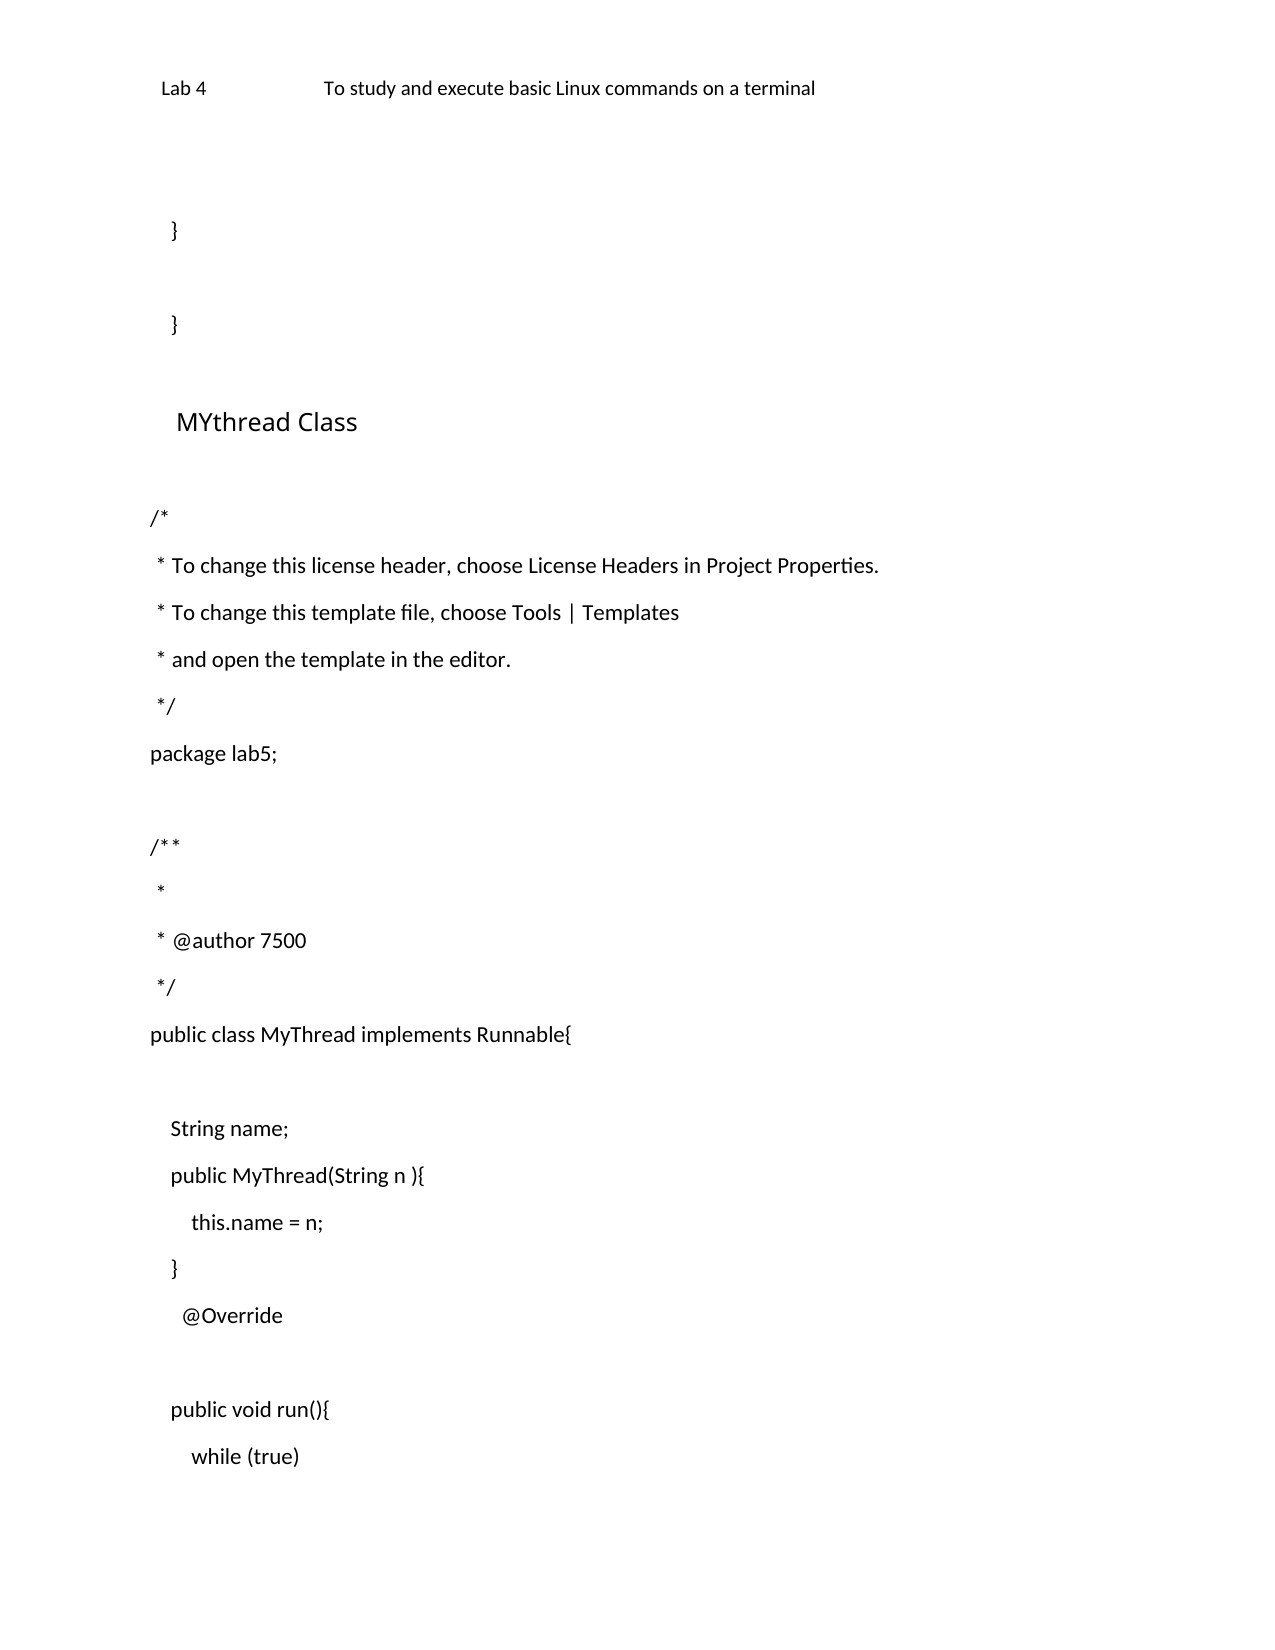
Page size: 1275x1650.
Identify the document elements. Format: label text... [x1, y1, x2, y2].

text this.name = n; [150, 1208, 1125, 1236]
text * [150, 879, 1125, 907]
text * and open the template in the editor. [150, 645, 1125, 673]
text @Override [150, 1301, 1125, 1329]
text */ [150, 973, 1125, 1001]
text MYthread Class [150, 404, 1125, 438]
text /** [150, 833, 1125, 861]
text } [150, 1254, 1125, 1282]
text } [150, 216, 1125, 244]
text */ [150, 692, 1125, 720]
text while (true) [150, 1442, 1125, 1470]
text * To change this license header, choose License Headers in Project Properties. [150, 551, 1125, 579]
text public MyThread(String n ){ [150, 1161, 1125, 1189]
text * @author 7500 [150, 926, 1125, 954]
text public class MyThread implements Runnable{ [150, 1020, 1125, 1048]
text public void run(){ [150, 1395, 1125, 1423]
text * To change this template file, choose Tools | Templates [150, 598, 1125, 626]
text } [150, 310, 1125, 338]
text /* [150, 504, 1125, 532]
text String name; [150, 1114, 1125, 1142]
text package lab5; [150, 739, 1125, 767]
